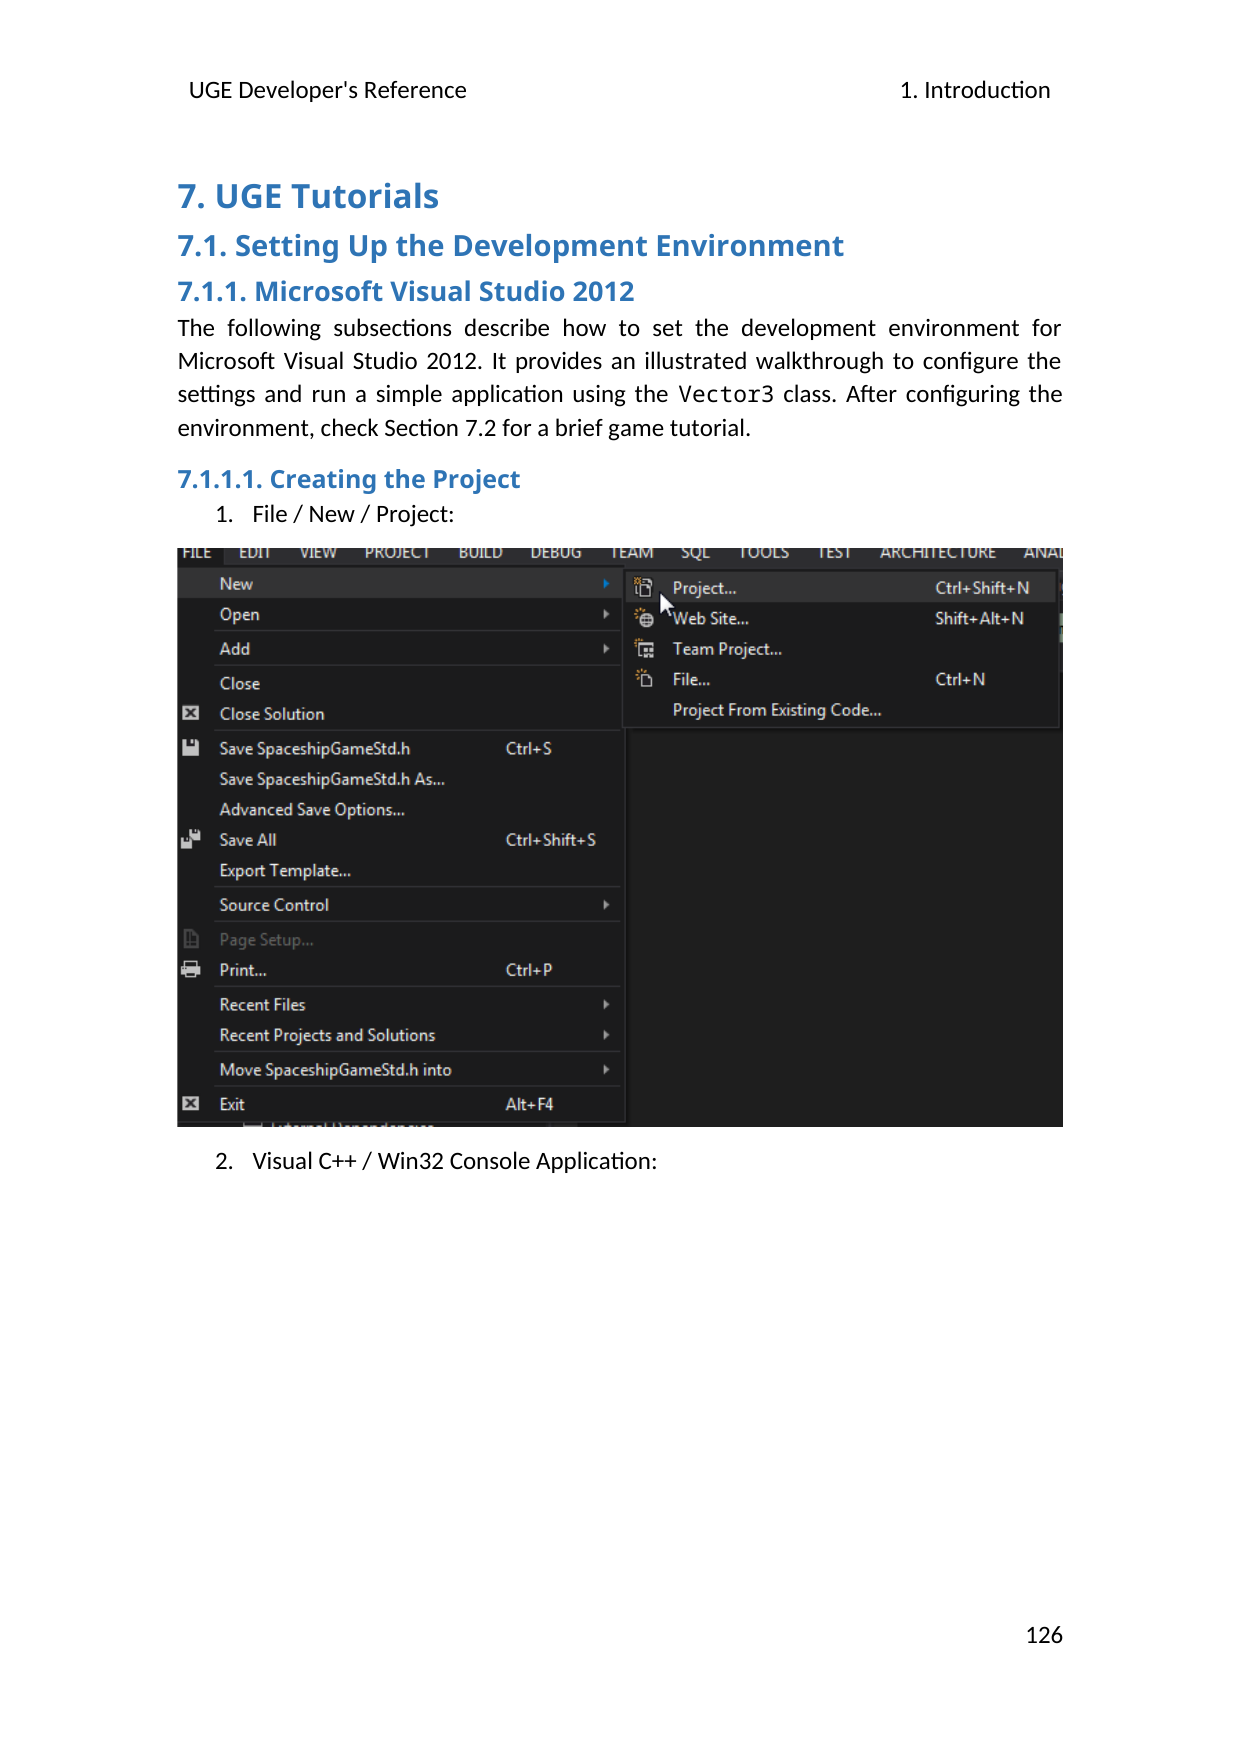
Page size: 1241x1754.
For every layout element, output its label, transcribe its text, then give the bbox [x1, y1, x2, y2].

list File / New / Project: [215, 498, 1063, 529]
subtitle Microsoft Visual Studio 2012 [177, 273, 1063, 309]
picture [177, 548, 1063, 1127]
list Visual C++ / Win32 Console Application: [215, 1145, 1063, 1176]
text The following subsections describe how to set the development environment for Microsoft Visual Studio 2012. It provides an illustrated walkthrough to configure the settings and run a simple application using the Vector3 class. After configuring the environment, check Section 7.2 for a brief game tutorial. [177, 312, 1063, 443]
subtitle Creating the Project [177, 462, 1063, 496]
subtitle UGE Tutorials [177, 173, 1063, 218]
subtitle Setting Up the Development Environment [177, 226, 1063, 265]
